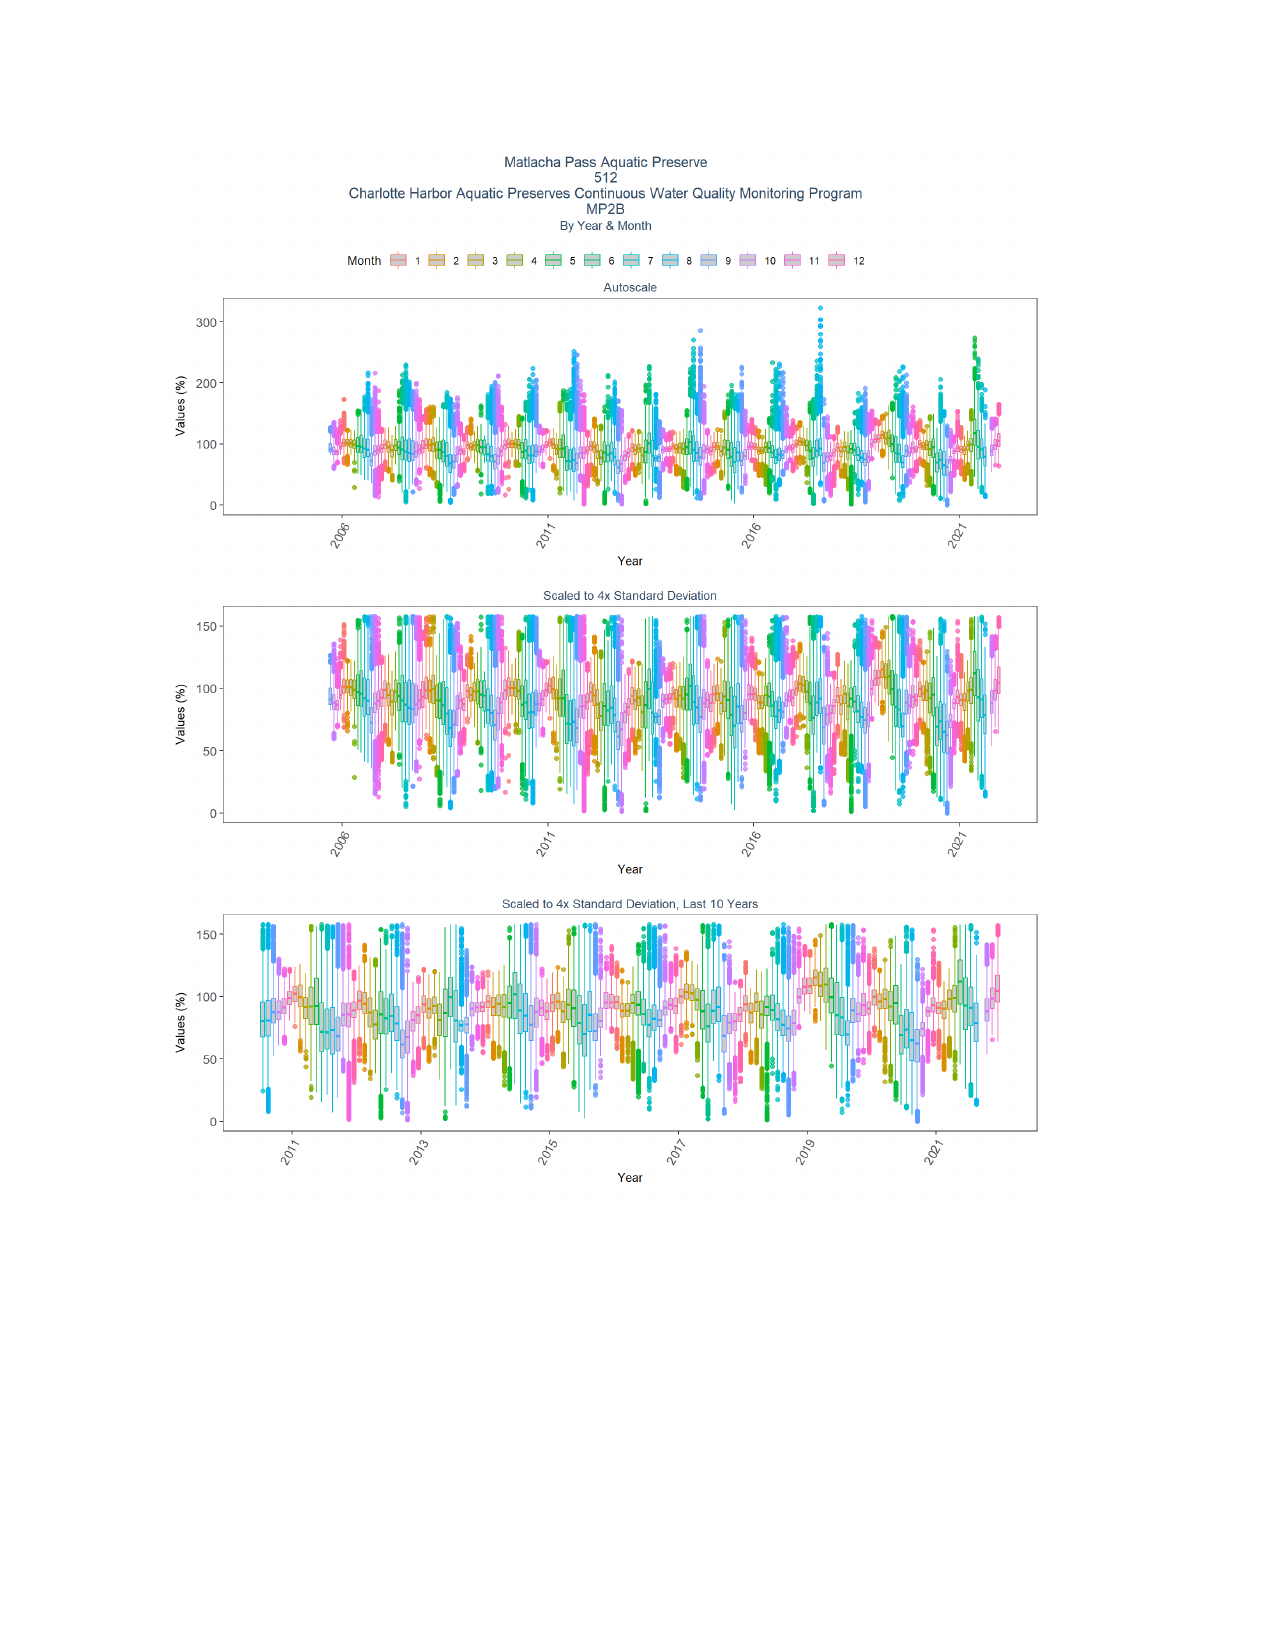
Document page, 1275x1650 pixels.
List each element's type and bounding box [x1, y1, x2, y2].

picture [168, 150, 1044, 1200]
